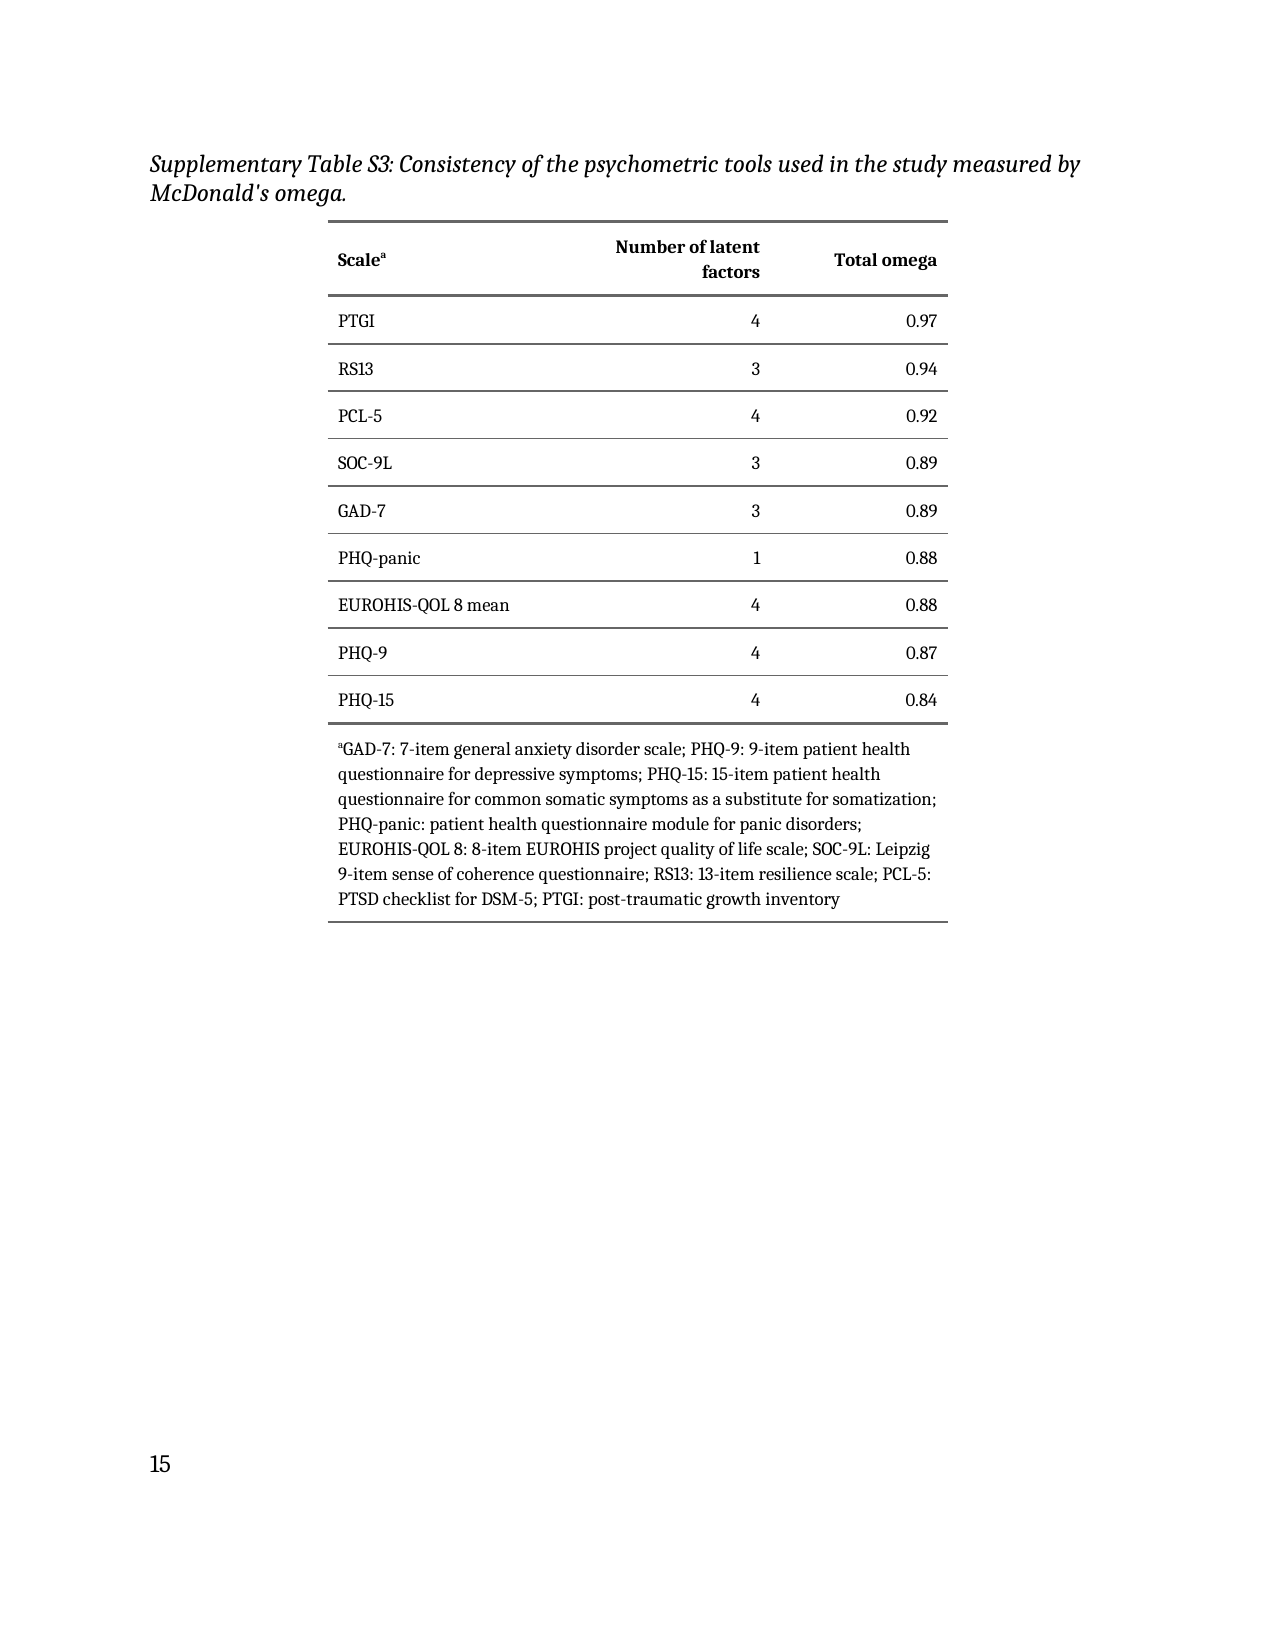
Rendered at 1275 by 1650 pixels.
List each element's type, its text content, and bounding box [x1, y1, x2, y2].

table_cell RS13 [328, 345, 593, 390]
table_cell PCL-5 [328, 392, 593, 438]
text Supplementary Table S3: Consistency of the psychometric tools used in the study measured by McDonald's omega. [150, 150, 1125, 207]
table_cell 4 [593, 582, 770, 627]
table_cell 4 [593, 392, 770, 438]
table_cell 0.94 [770, 345, 948, 390]
table_cell 3 [593, 439, 770, 485]
table_cell 0.84 [770, 676, 948, 722]
table_cell 0.92 [770, 392, 948, 438]
table_header Total omega [770, 223, 948, 294]
table_cell aGAD-7: 7-item general anxiety disorder scale; PHQ-9: 9-item patient health questionnaire for depressive symptoms; PHQ-15: 15-item patient health questionnaire for common somatic symptoms as a substitute for somatization; PHQ-panic: patient health questionnaire module for panic disorders; EUROHIS-QOL 8: 8-item EUROHIS project quality of life scale; SOC-9L: Leipzig 9-item sense of coherence questionnaire; RS13: 13-item resilience scale; PCL-5: PTSD checklist for DSM-5; PTGI: post-traumatic growth inventory [328, 725, 948, 921]
table_cell SOC-9L [328, 439, 593, 485]
table_cell 0.89 [770, 439, 948, 485]
table_cell 1 [593, 534, 770, 580]
table_cell PHQ-9 [328, 629, 593, 675]
table_cell EUROHIS-QOL 8 mean [328, 582, 593, 627]
table_cell GAD-7 [328, 487, 593, 532]
table_cell 0.87 [770, 629, 948, 675]
table_cell 0.88 [770, 534, 948, 580]
table_cell PHQ-panic [328, 534, 593, 580]
table_cell 0.88 [770, 582, 948, 627]
table_cell 4 [593, 297, 770, 343]
table_cell 0.97 [770, 297, 948, 343]
table_cell 0.89 [770, 487, 948, 532]
table_cell 3 [593, 345, 770, 390]
table_header Number of latent factors [593, 223, 770, 294]
table_cell PHQ-15 [328, 676, 593, 722]
table_cell 3 [593, 487, 770, 532]
table_cell PTGI [328, 297, 593, 343]
table_header Scalea [328, 223, 593, 294]
table_cell 4 [593, 629, 770, 675]
table_cell 4 [593, 676, 770, 722]
